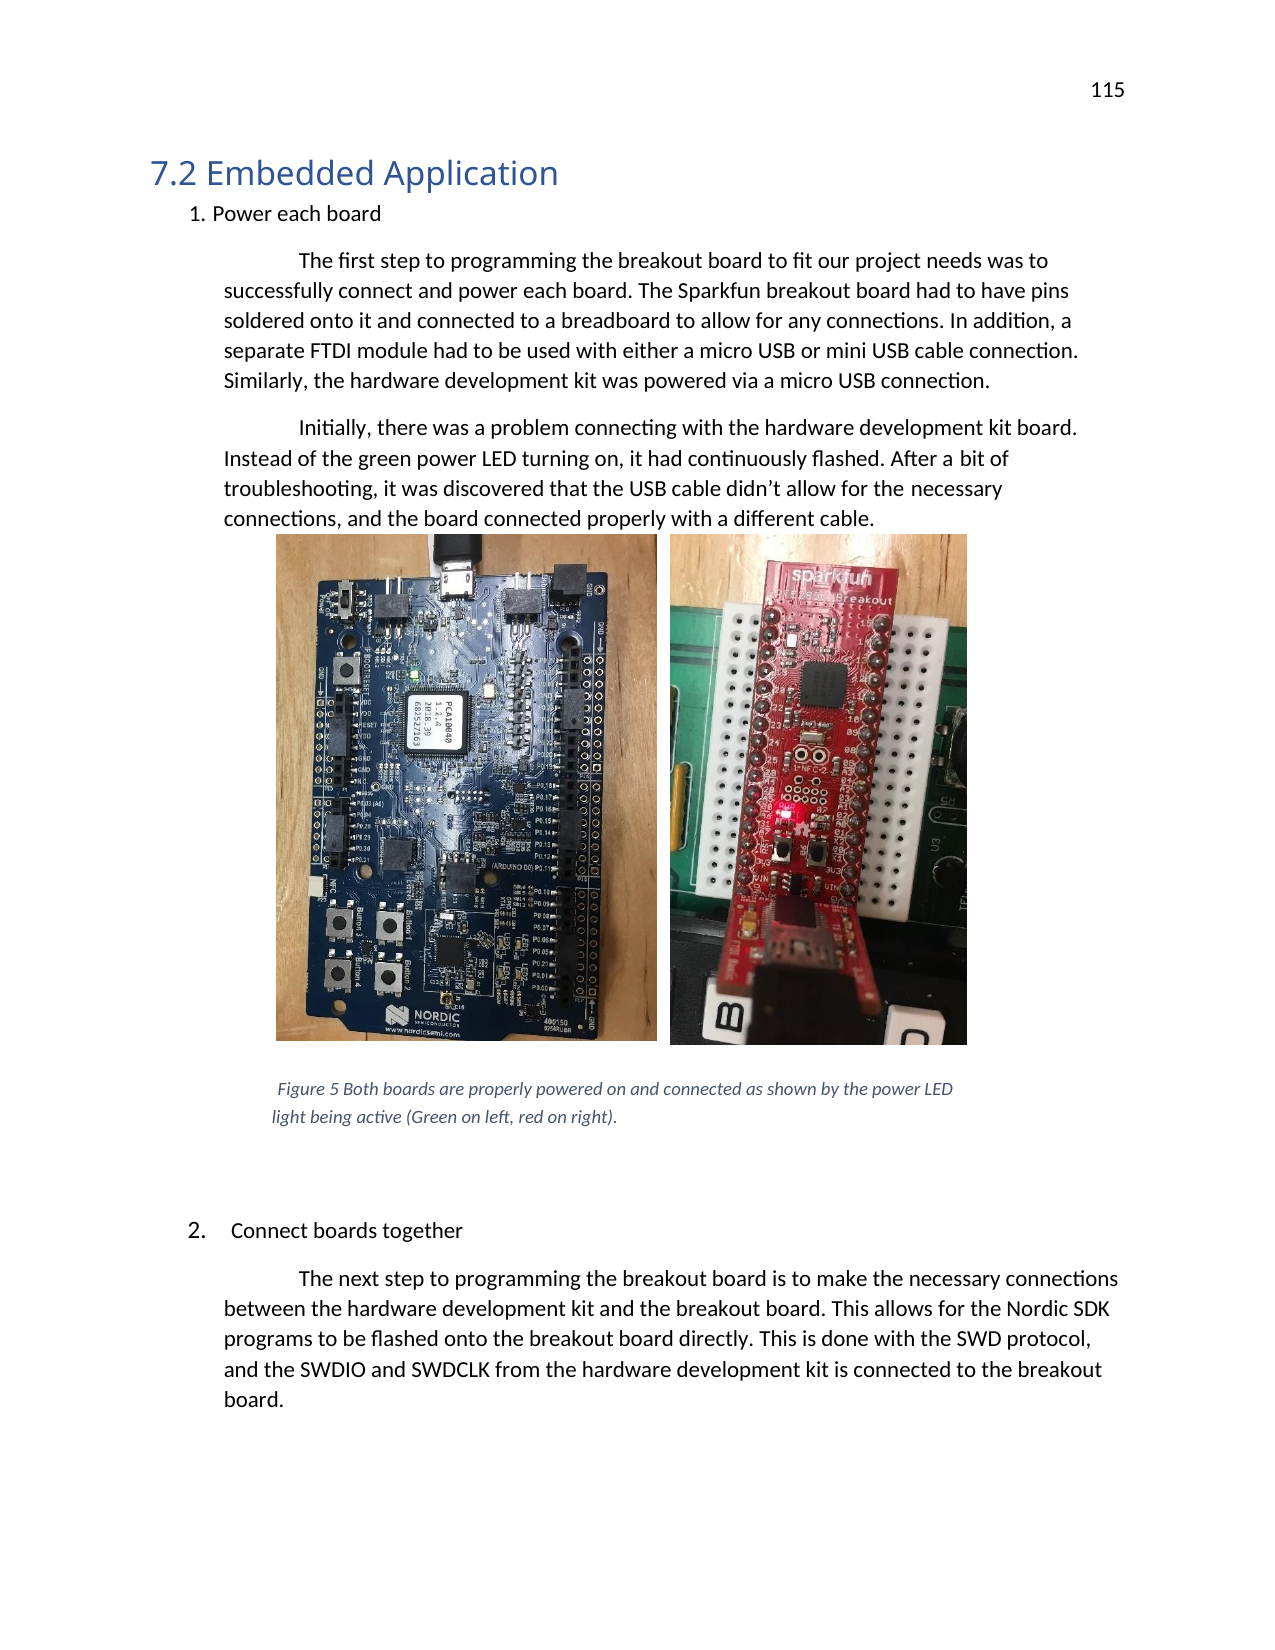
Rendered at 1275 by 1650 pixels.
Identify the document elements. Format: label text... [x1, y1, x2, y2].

text Initially, there was a problem connecting with the hardware development kit board. Instead of the green power LED turning on, it had continuously flashed. After a bit of troubleshooting, it was discovered that the USB cable didn’t allow for the necessary connections, and the board connected properly with a different cable. [223, 413, 1125, 532]
text The next step to programming the breakout board is to make the necessary connections between the hardware development kit and the breakout board. This allows for the Nordic SDK programs to be flashed onto the breakout board directly. This is done with the SWD protocol, and the SWDIO and SWDCLK from the hardware development kit is connected to the breakout board. [223, 1264, 1125, 1413]
picture [276, 534, 657, 1041]
text Figure 5 Both boards are properly powered on and connected as shown by the power LED [277, 1077, 991, 1100]
text light being active (Green on left, red on right). [148, 1105, 1125, 1128]
text 1. Power each board [188, 199, 1125, 227]
list Connect boards together [187, 1215, 1125, 1245]
subtitle 7.2 Embedded Application [150, 150, 1125, 195]
text The first step to programming the breakout board to fit our project needs was to successfully connect and power each board. The Sparkfun breakout board had to have pins soldered onto it and connected to a breadboard to allow for any connections. In addition, a separate FTDI module had to be used with either a micro USB or mini USB cable connection. Similarly, the hardware development kit was powered via a micro USB connection. [223, 246, 1125, 395]
picture [670, 534, 967, 1045]
